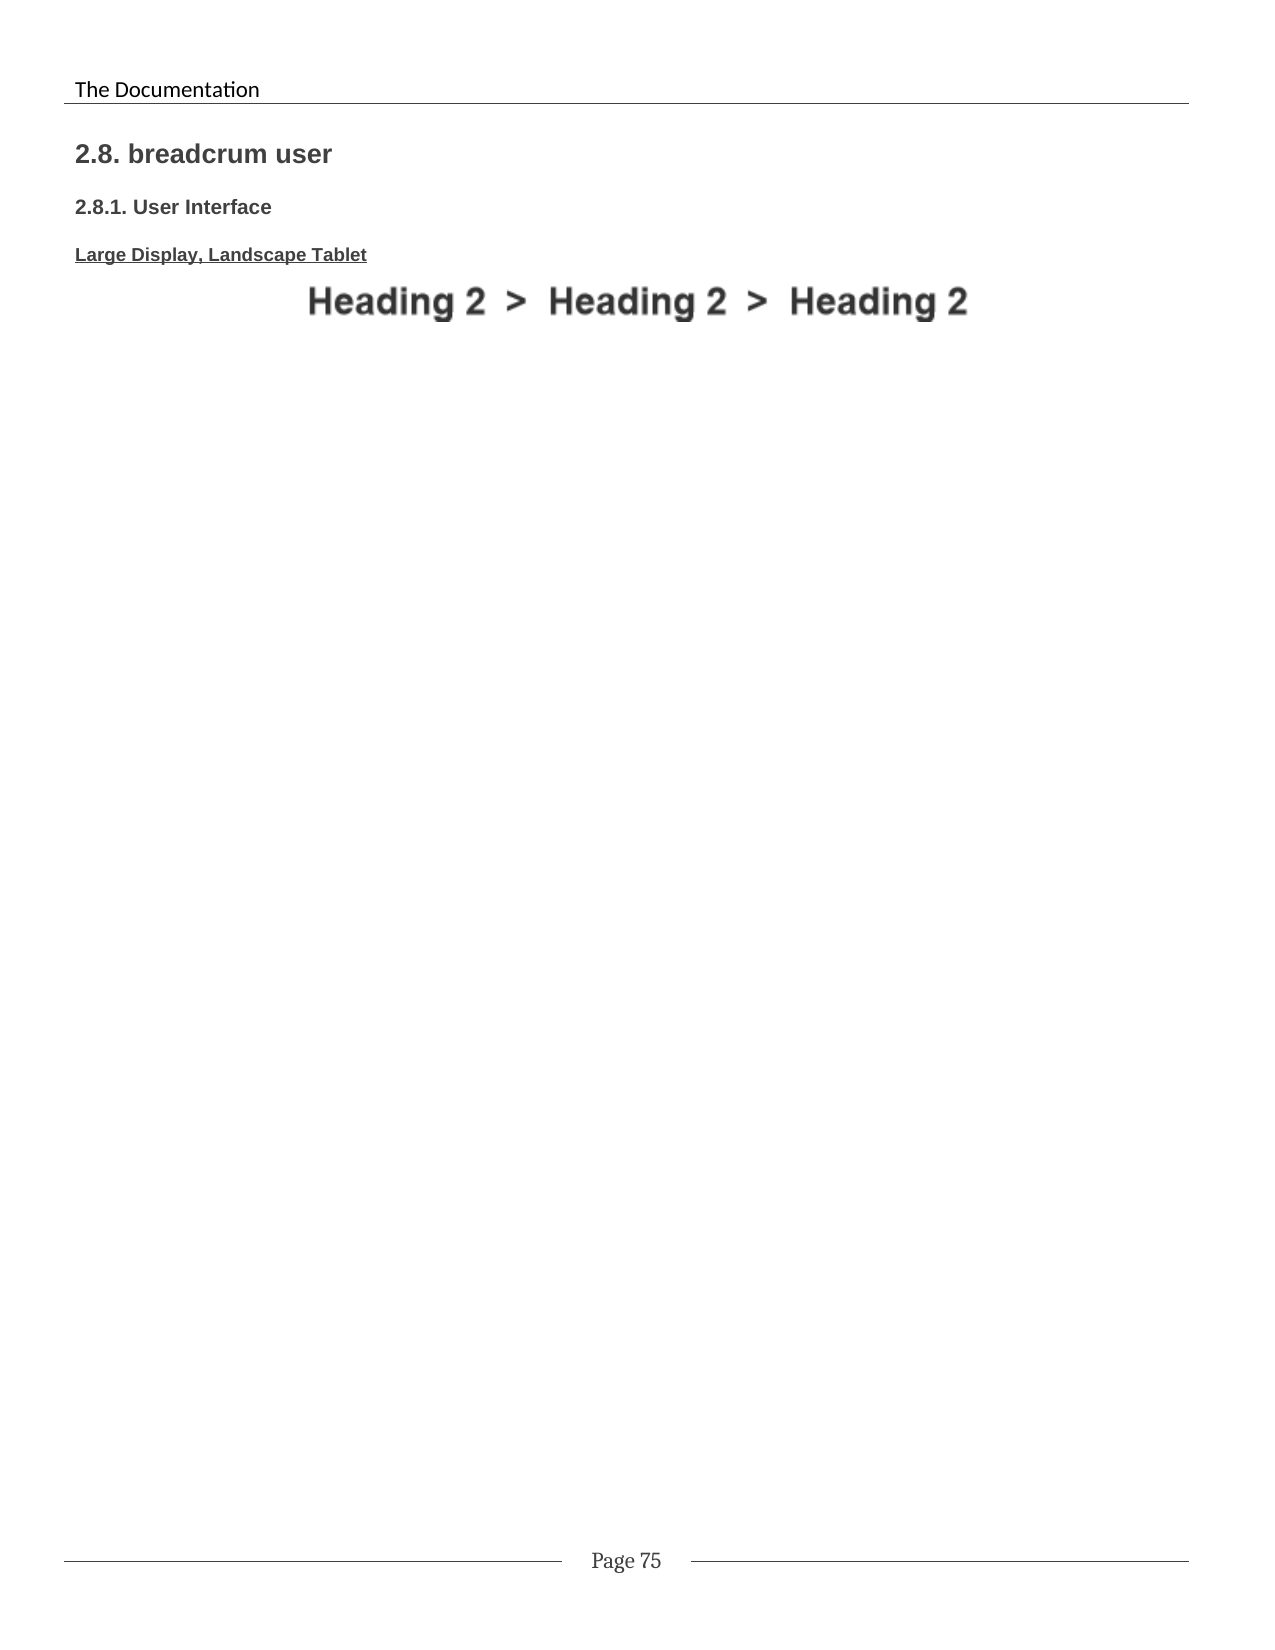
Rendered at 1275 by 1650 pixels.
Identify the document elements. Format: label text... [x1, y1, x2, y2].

subtitle Large Display, Landscape Tablet [75, 243, 1200, 265]
subtitle User Interface [75, 194, 1200, 218]
subtitle breadcrum user [75, 138, 1200, 169]
